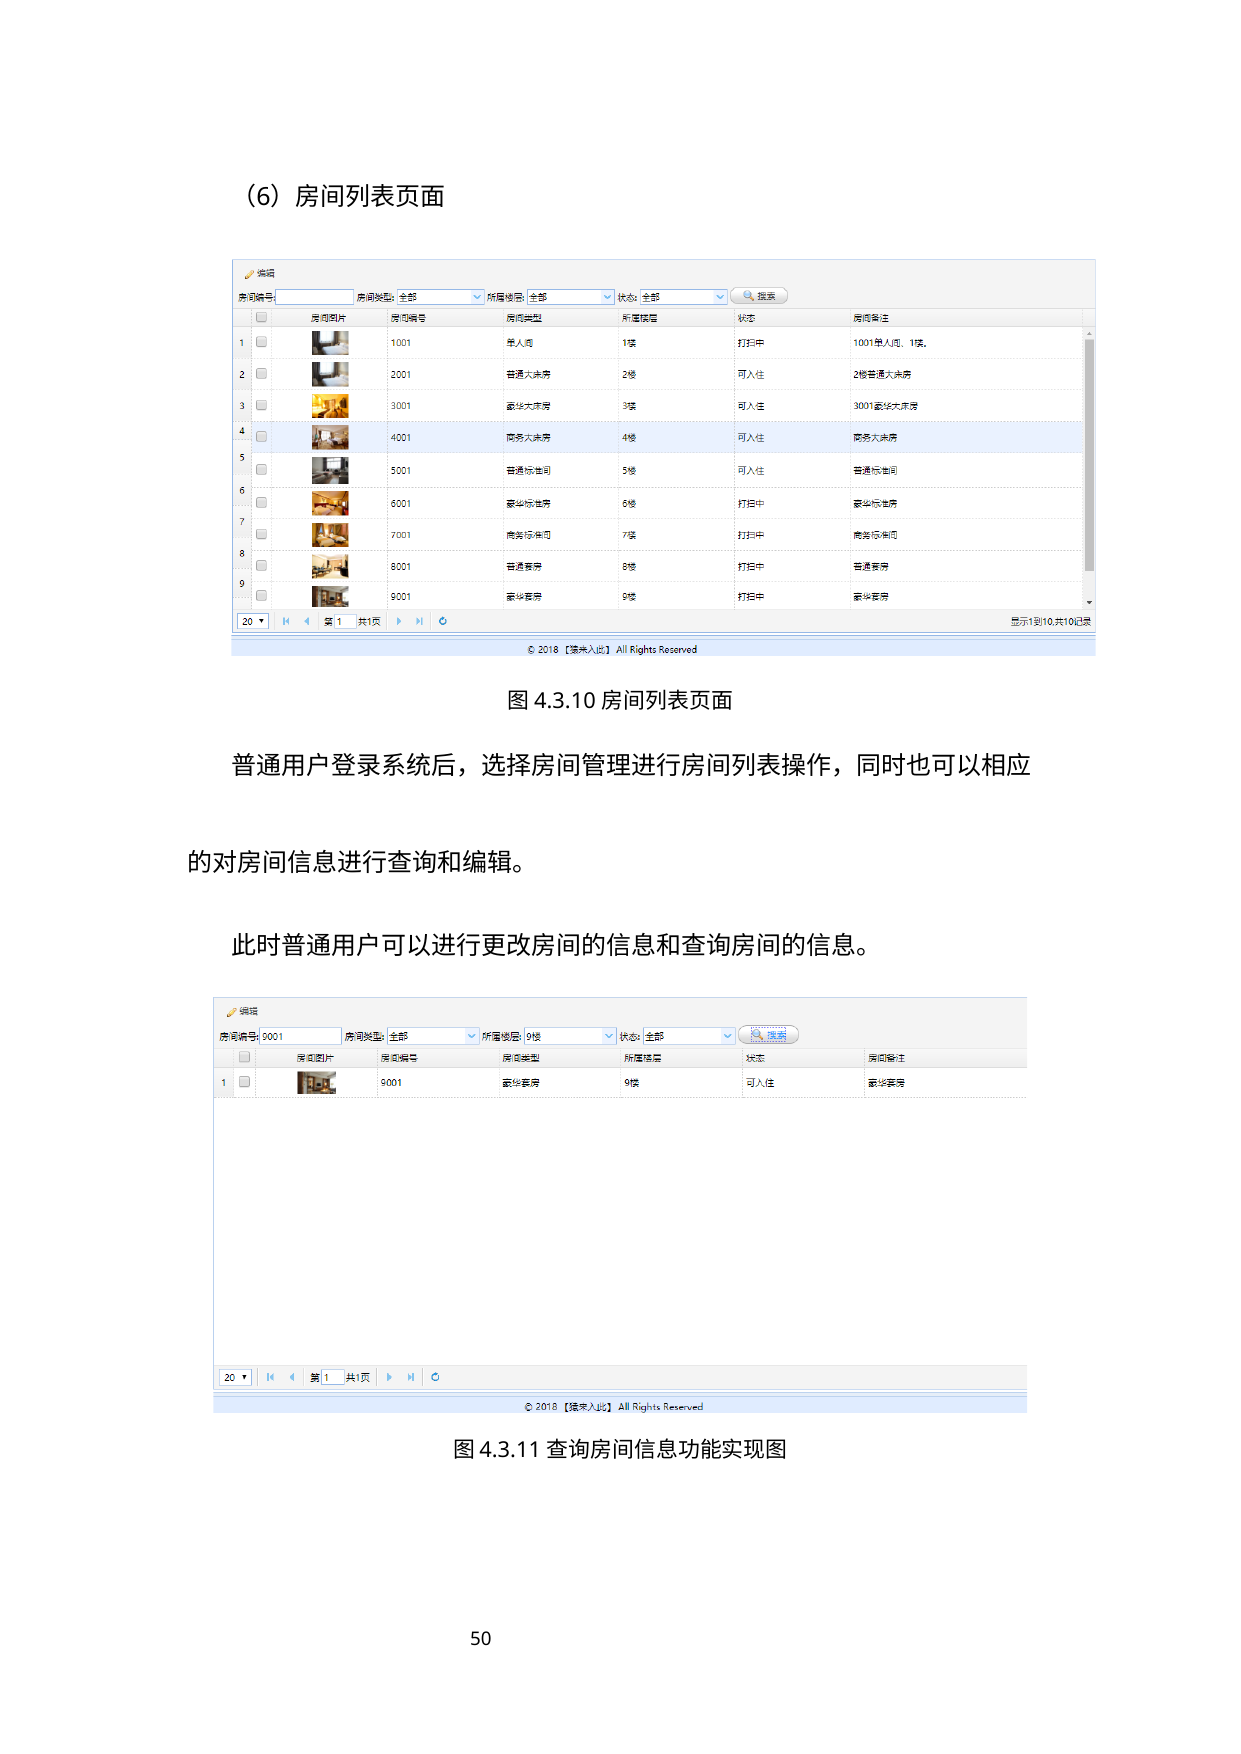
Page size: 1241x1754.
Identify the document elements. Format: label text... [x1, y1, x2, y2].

text 普通用户登录系统后，选择房间管理进行房间列表操作，同时也可以相应的对房间信息进行查询和编辑。 [187, 731, 1053, 893]
picture [231, 257, 1096, 656]
text （6）房间列表页面 [187, 162, 1053, 227]
text 图4.3.11 查询房间信息功能实现图 [187, 1432, 1053, 1464]
text 此时普通用户可以进行更改房间的信息和查询房间的信息。 [187, 911, 1053, 976]
text 图4.3.10 房间列表页面 [187, 682, 1053, 715]
picture [213, 994, 1028, 1413]
